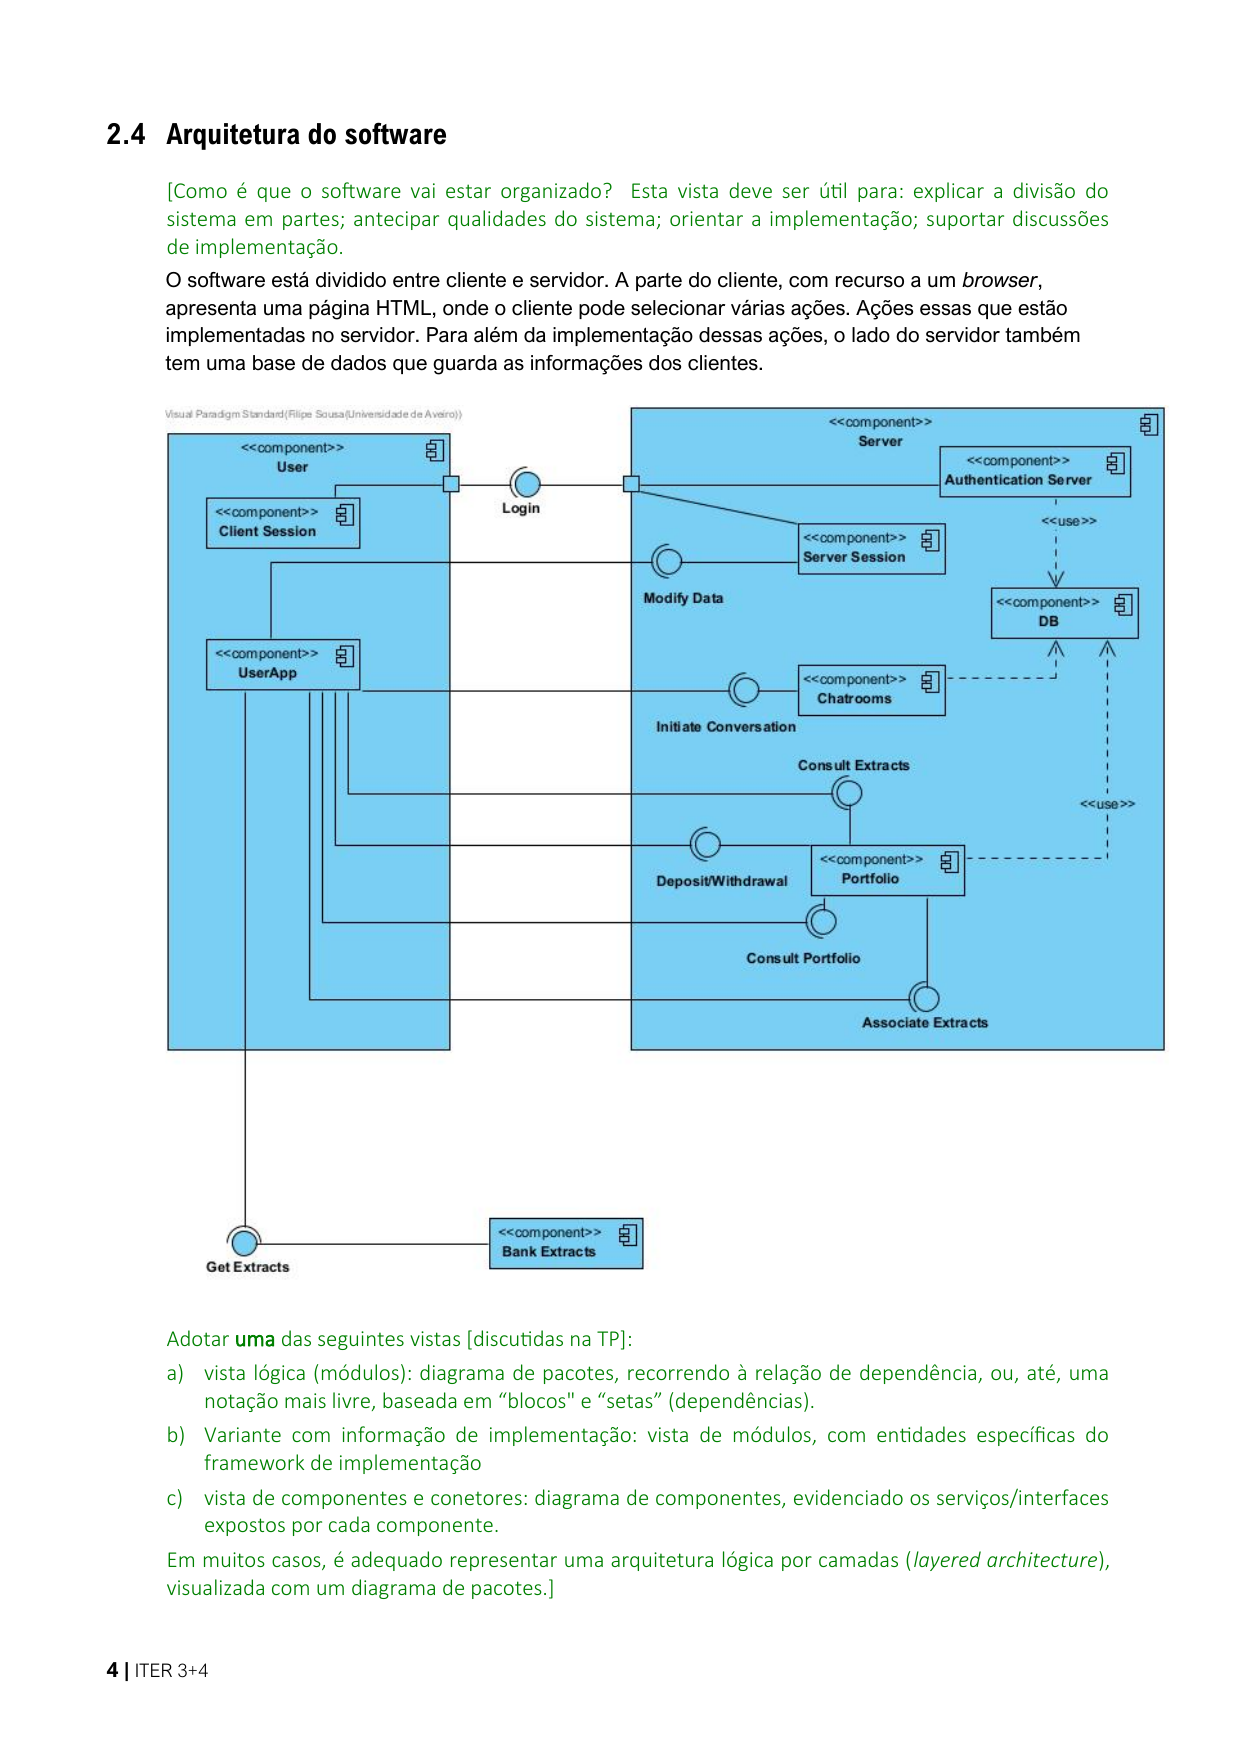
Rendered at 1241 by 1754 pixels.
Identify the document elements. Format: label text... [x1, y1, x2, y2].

picture [165, 405, 1170, 1281]
text Em muitos casos, é adequado representar uma arquitetura lógica por camadas (layered architecture), visualizada com um diagrama de pacotes.] [166, 1545, 1110, 1601]
list vista lógica (módulos): diagrama de pacotes, recorrendo à relação de dependência, ou, até, uma notação mais livre, baseada em “blocos" e “setas” (dependências). [166, 1358, 1110, 1414]
subtitle Arquitetura do software [106, 118, 1051, 151]
text O software está dividido entre cliente e servidor. A parte do cliente, com recurso a um browser, apresenta uma página HTML, onde o cliente pode selecionar várias ações. Ações essas que estão implementadas no servidor. Para além da implementação dessas ações, o lado do servidor também tem uma base de dados que guarda as informações dos clientes. [165, 267, 1110, 375]
text [Como é que o software vai estar organizado? Esta vista deve ser útil para: explicar a divisão do sistema em partes; antecipar qualidades do sistema; orientar a implementação; suportar discussões de implementação. [166, 176, 1110, 261]
list vista de componentes e conetores: diagrama de componentes, evidenciado os serviços/interfaces expostos por cada componente. [166, 1483, 1110, 1539]
list Variante com informação de implementação: vista de módulos, com entidades específicas do framework de implementação [166, 1420, 1110, 1476]
text Adotar uma das seguintes vistas [discutidas na TP]: [166, 1324, 1110, 1352]
